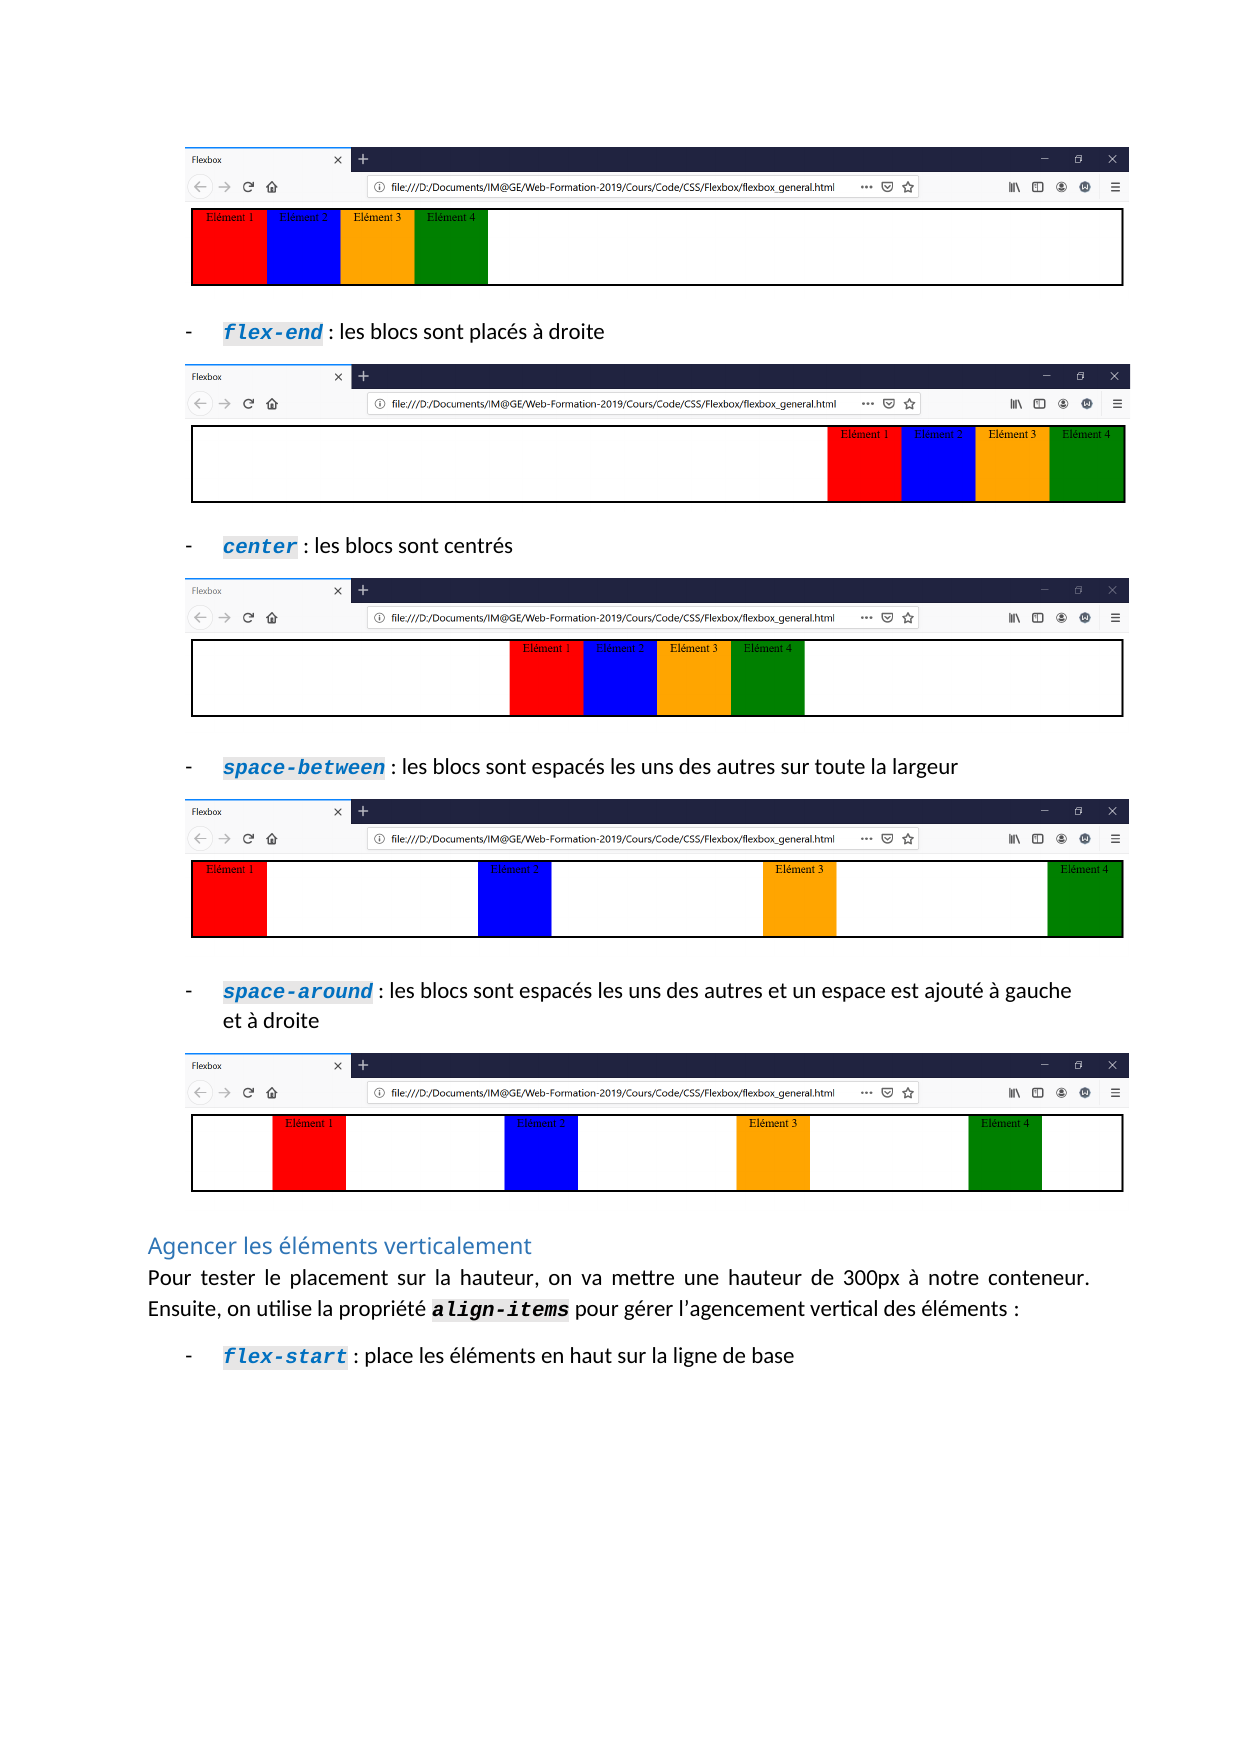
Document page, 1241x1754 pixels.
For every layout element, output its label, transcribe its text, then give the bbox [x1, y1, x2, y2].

list flex-start : place les éléments en haut sur la ligne de base [185, 1341, 1093, 1370]
picture [185, 147, 1129, 299]
subtitle Agencer les éléments verticalement [148, 1230, 1093, 1261]
picture [185, 578, 1129, 733]
picture [185, 1053, 1129, 1211]
list space-between : les blocs sont espacés les uns des autres sur toute la largeur [185, 752, 1093, 780]
picture [185, 364, 1130, 512]
picture [185, 799, 1129, 957]
list center : les blocs sont centrés [185, 531, 1093, 559]
list flex-end : les blocs sont placés à droite [185, 317, 1093, 346]
text Pour tester le placement sur la hauteur, on va mettre une hauteur de 300px à notre conteneur. Ensuite, on utilise la propriété align-items pour gérer l’agencement vertical des éléments : [148, 1263, 1093, 1322]
list space-around : les blocs sont espacés les uns des autres et un espace est ajouté à gauche et à droite [185, 976, 1093, 1034]
